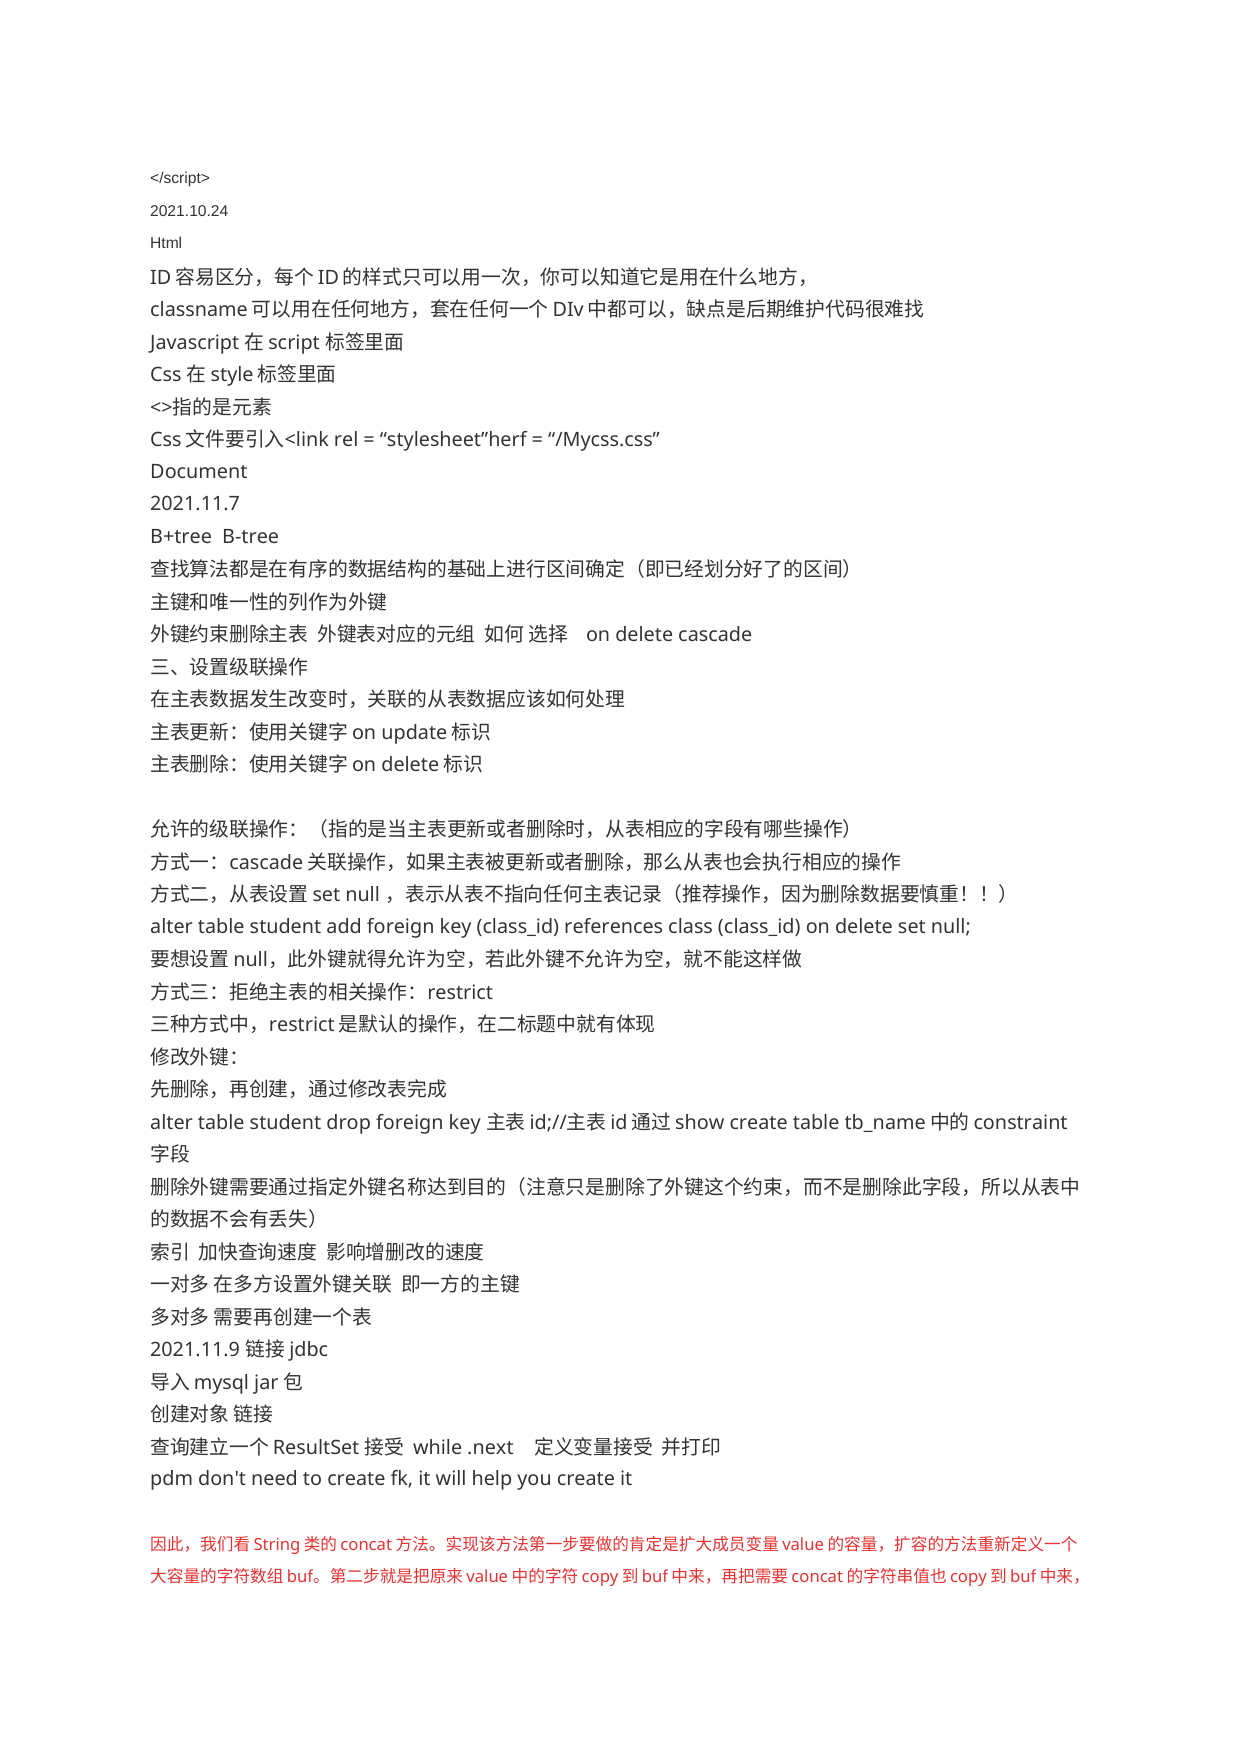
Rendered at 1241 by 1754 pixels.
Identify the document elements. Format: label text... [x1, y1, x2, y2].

text alter table student add foreign key (class_id) references class (class_id) on delete set null; [150, 909, 1090, 942]
text 允许的级联操作：（指的是当主表更新或者删除时，从表相应的字段有哪些操作） [150, 812, 1090, 844]
text Html [150, 227, 1090, 259]
text 三、设置级联操作 [150, 649, 1090, 682]
text 查找算法都是在有序的数据结构的基础上进行区间确定（即已经划分好了的区间） [150, 552, 1090, 584]
text 外键约束删除主表 外键表对应的元组 如何 选择 on delete cascade [150, 617, 1090, 649]
text </script> [150, 162, 1090, 194]
text ID容易区分，每个ID的样式只可以用一次，你可以知道它是用在什么地方， [150, 259, 1090, 292]
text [150, 1527, 1090, 1592]
text Css文件要引入<link rel = “stylesheet”herf = “/Mycss.css” [150, 422, 1090, 454]
text <>指的是元素 [150, 389, 1090, 422]
text 修改外键： [150, 1039, 1090, 1072]
text 查询建立一个ResultSet 接受 while .next 定义变量接受 并打印 [150, 1429, 1090, 1462]
text 2021.10.24 [150, 194, 1090, 227]
text 要想设置null，此外键就得允许为空，若此外键不允许为空，就不能这样做 [150, 942, 1090, 974]
text 方式一：cascade关联操作，如果主表被更新或者删除，那么从表也会执行相应的操作 [150, 844, 1090, 877]
text 三种方式中，restrict是默认的操作，在二标题中就有体现 [150, 1007, 1090, 1039]
text 索引 加快查询速度 影响增删改的速度 [150, 1234, 1090, 1267]
text 方式二，从表设置set null ，表示从表不指向任何主表记录（推荐操作，因为删除数据要慎重！！） [150, 877, 1090, 909]
text 导入mysql jar 包 [150, 1364, 1090, 1397]
text 在主表数据发生改变时，关联的从表数据应该如何处理 [150, 682, 1090, 714]
text B+tree B-tree [150, 519, 1090, 552]
text 方式三：拒绝主表的相关操作：restrict [150, 974, 1090, 1007]
text Document [150, 454, 1090, 487]
text 主表更新：使用关键字on update标识 [150, 714, 1090, 747]
text 主键和唯一性的列作为外键 [150, 584, 1090, 617]
text 创建对象 链接 [150, 1397, 1090, 1429]
text pdm don't need to create fk, it will help you create it [150, 1462, 1090, 1494]
text Javascript 在script 标签里面 [150, 324, 1090, 357]
text 2021.11.9 链接 jdbc [150, 1332, 1090, 1364]
text 删除外键需要通过指定外键名称达到目的（注意只是删除了外键这个约束，而不是删除此字段，所以从表中的数据不会有丢失） [150, 1169, 1090, 1234]
text alter table student drop foreign key 主表id;//主表id通过show create table tb_name中的constraint字段 [150, 1104, 1090, 1169]
text 2021.11.7 [150, 487, 1090, 519]
text 多对多 需要再创建一个表 [150, 1299, 1090, 1332]
text classname可以用在任何地方，套在任何一个DIv中都可以，缺点是后期维护代码很难找 [150, 292, 1090, 324]
text 主表删除：使用关键字on delete标识 [150, 747, 1090, 779]
text Css 在style标签里面 [150, 357, 1090, 389]
text 先删除，再创建，通过修改表完成 [150, 1072, 1090, 1104]
text 一对多 在多方设置外键关联 即一方的主键 [150, 1267, 1090, 1299]
